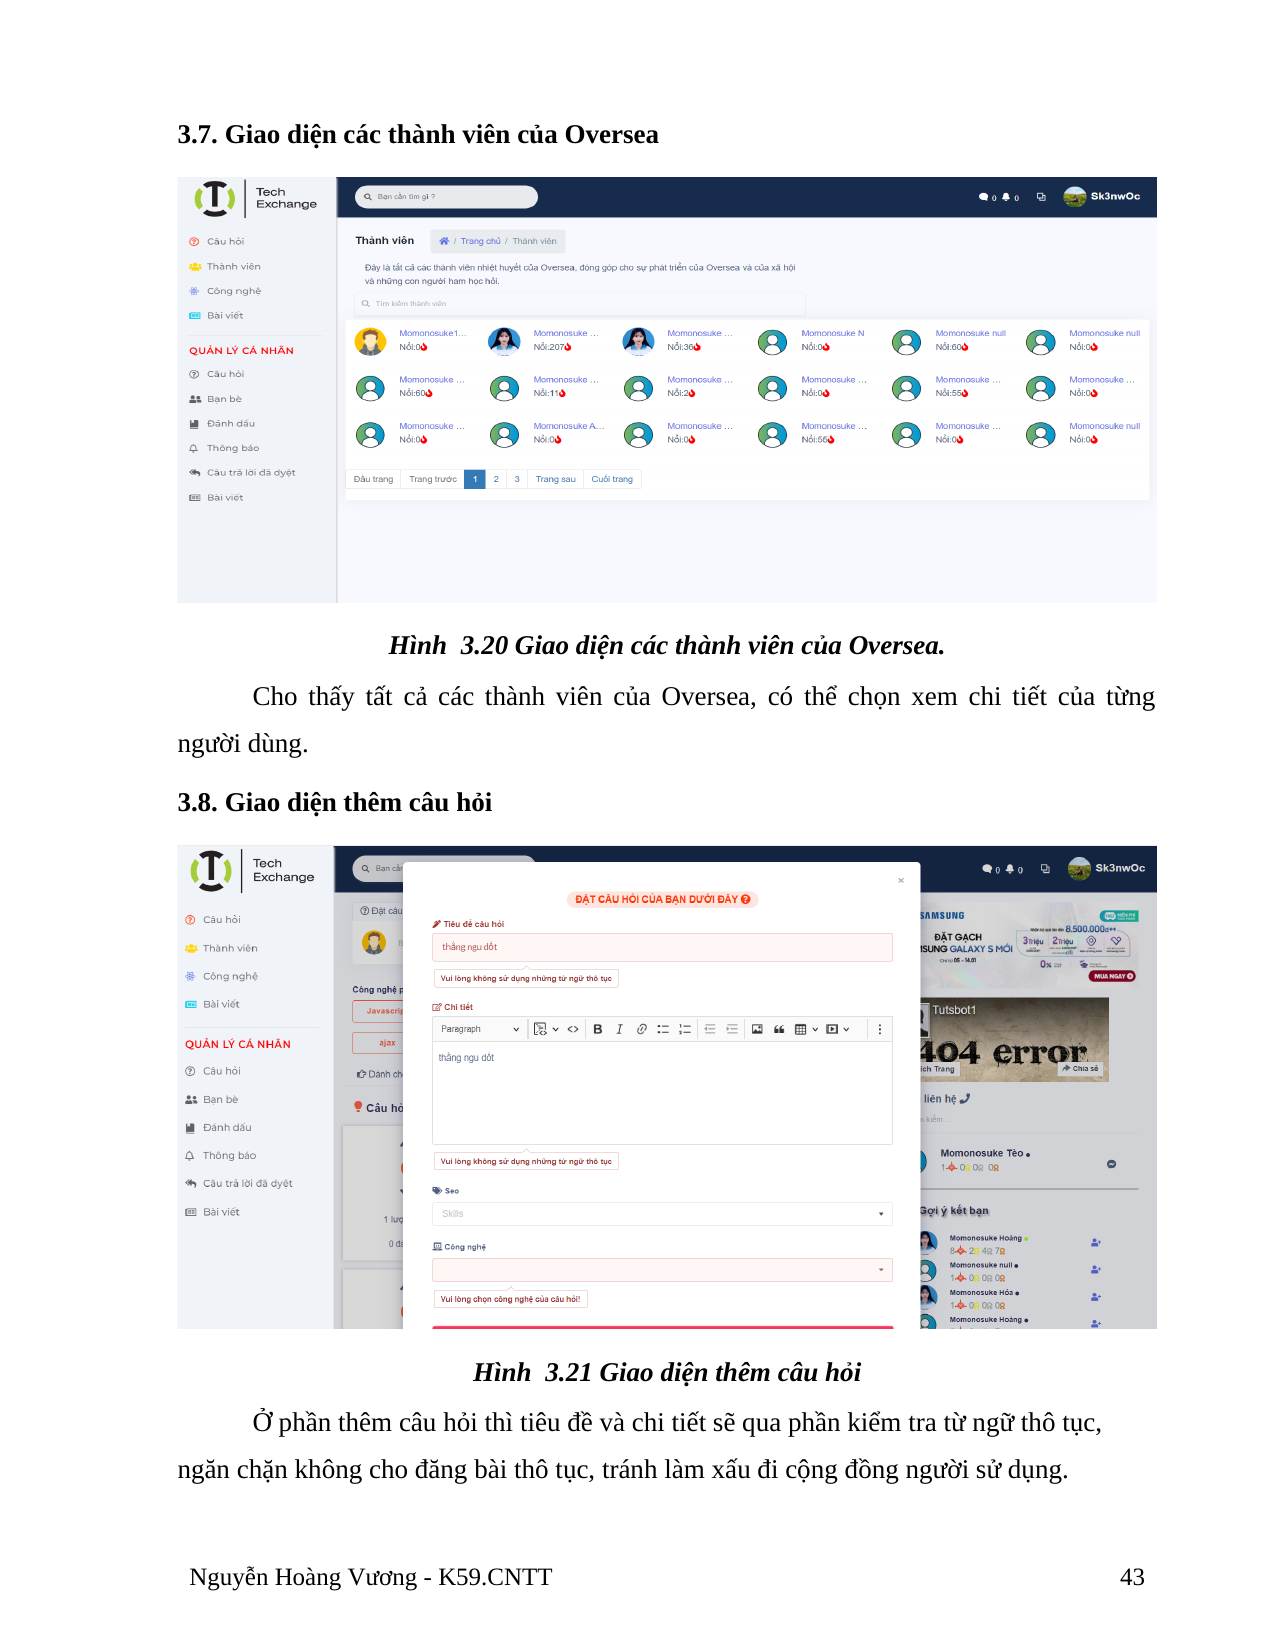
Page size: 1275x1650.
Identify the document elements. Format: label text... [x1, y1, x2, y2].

text Ở phần thêm câu hỏi thì tiêu đề và chi tiết sẽ qua phần kiểm tra từ ngữ thô tục, ngăn chặn không cho đăng bài thô tục, tránh làm xấu đi cộng đồng người sử dụng. [177, 1407, 1157, 1484]
picture [177, 177, 1157, 603]
text Cho thấy tất cả các thành viên của Oversea, có thể chọn xem chi tiết của từng người dùng. [177, 680, 1157, 758]
subtitle Giao diện thêm câu hỏi [177, 786, 1157, 817]
subtitle Giao diện các thành viên của Oversea [177, 118, 1157, 149]
picture [177, 845, 1157, 1329]
